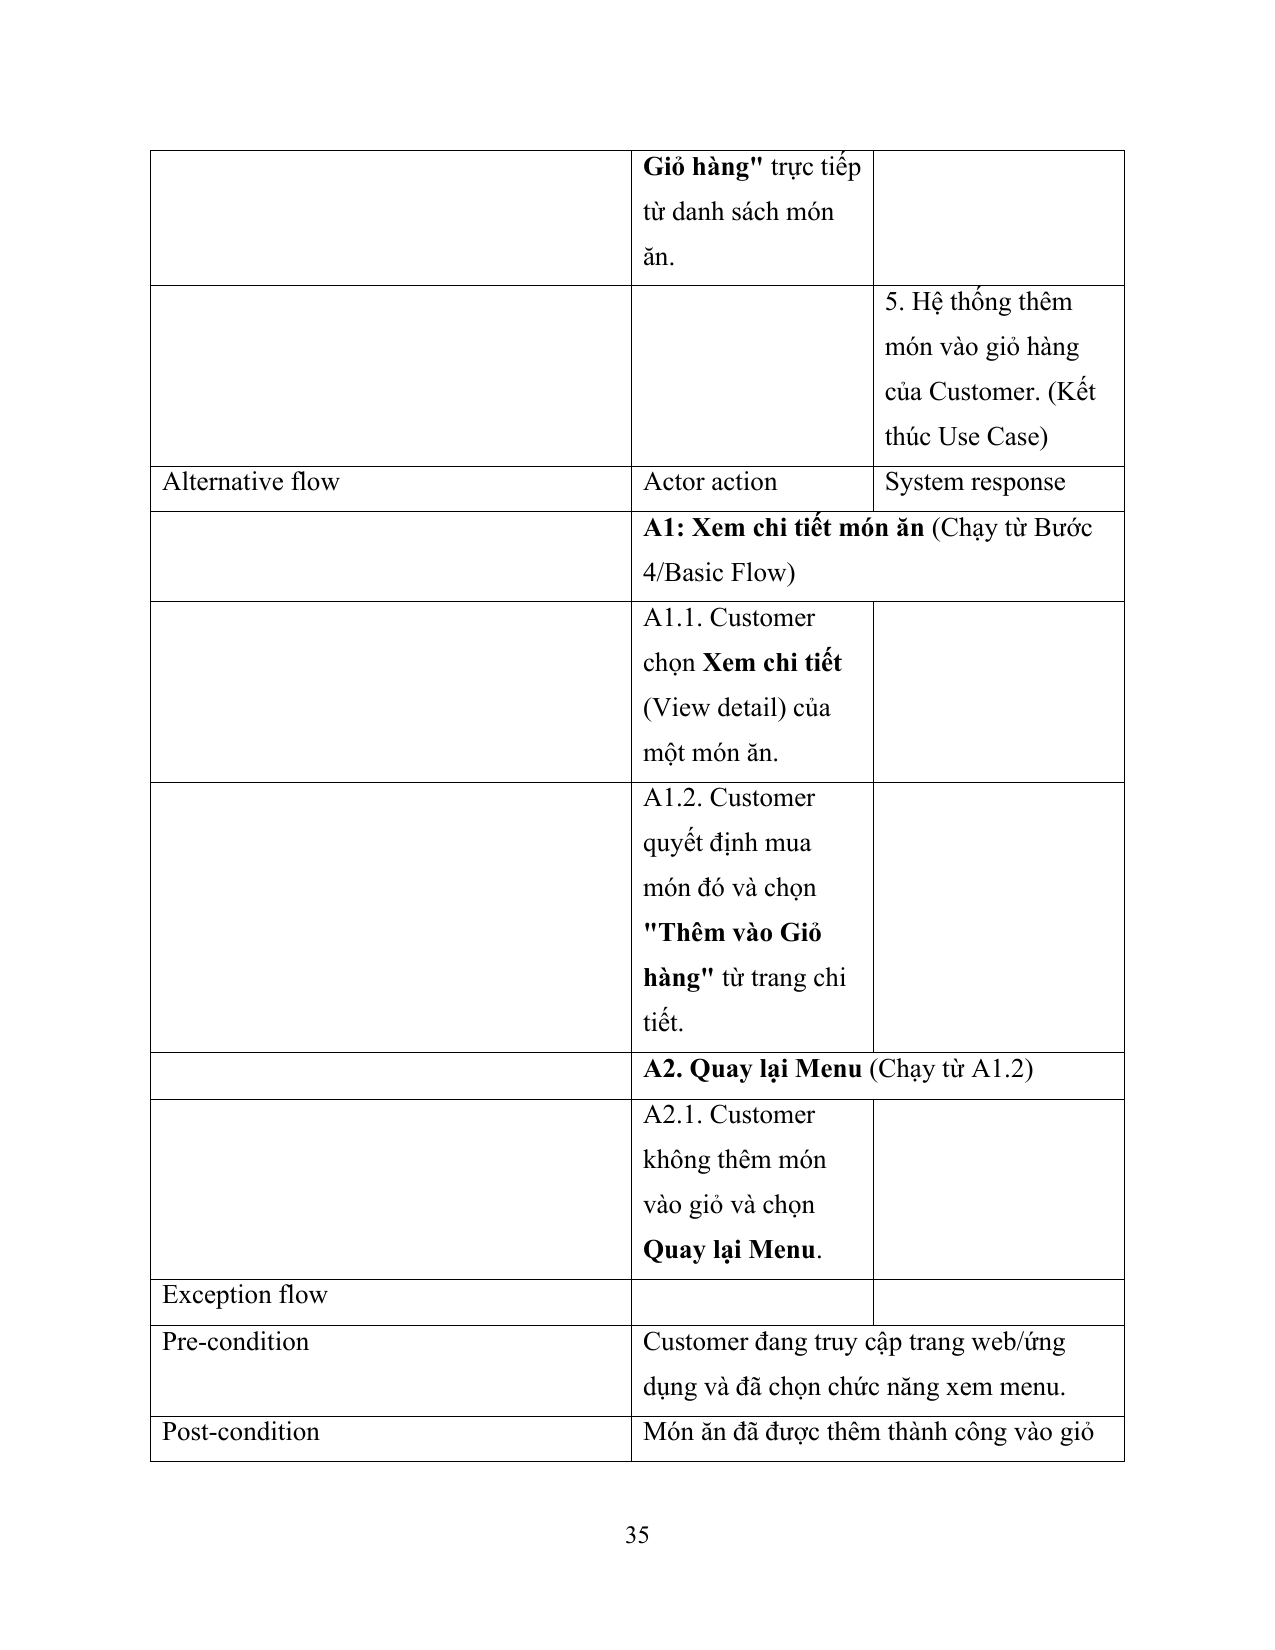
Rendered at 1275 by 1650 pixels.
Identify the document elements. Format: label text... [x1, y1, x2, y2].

table_cell [874, 151, 1124, 285]
table_cell [151, 1053, 631, 1098]
table_cell [632, 1280, 873, 1325]
table_cell [874, 602, 1124, 782]
table_cell Pre-condition [151, 1326, 631, 1416]
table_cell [632, 1417, 1124, 1461]
table_cell Post-condition [151, 1417, 631, 1461]
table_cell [632, 151, 873, 285]
table_cell 5. Hệ thống thêm món vào giỏ hàng của Customer. (Kết thúc Use Case) [874, 286, 1124, 466]
table_cell [874, 1100, 1124, 1279]
table_cell A1.1. Customer chọn Xem chi tiết (View detail) của một món ăn. [632, 602, 873, 782]
table_cell [632, 286, 873, 466]
table_cell [151, 783, 631, 1052]
table_cell [151, 1100, 631, 1279]
table_cell Alternative flow [151, 467, 631, 511]
table_cell [151, 151, 631, 285]
table_cell System response [874, 467, 1124, 511]
table_cell A2. Quay lại Menu (Chạy từ A1.2) [632, 1053, 1124, 1098]
table_cell Actor action [632, 467, 873, 511]
table_cell [151, 286, 631, 466]
table_cell [874, 1280, 1124, 1325]
table_cell [151, 602, 631, 782]
table_cell [874, 783, 1124, 1052]
table_cell Customer đang truy cập trang web/ứng dụng và đã chọn chức năng xem menu. [632, 1326, 1124, 1416]
table_cell [151, 512, 631, 601]
table_cell A2.1. Customer không thêm món vào giỏ và chọn Quay lại Menu. [632, 1100, 873, 1279]
table_cell A1.2. Customer quyết định mua món đó và chọn "Thêm vào Giỏ hàng" từ trang chi tiết. [632, 783, 873, 1052]
table_cell A1: Xem chi tiết món ăn (Chạy từ Bước 4/Basic Flow) [632, 512, 1124, 601]
table_cell Exception flow [151, 1280, 631, 1325]
